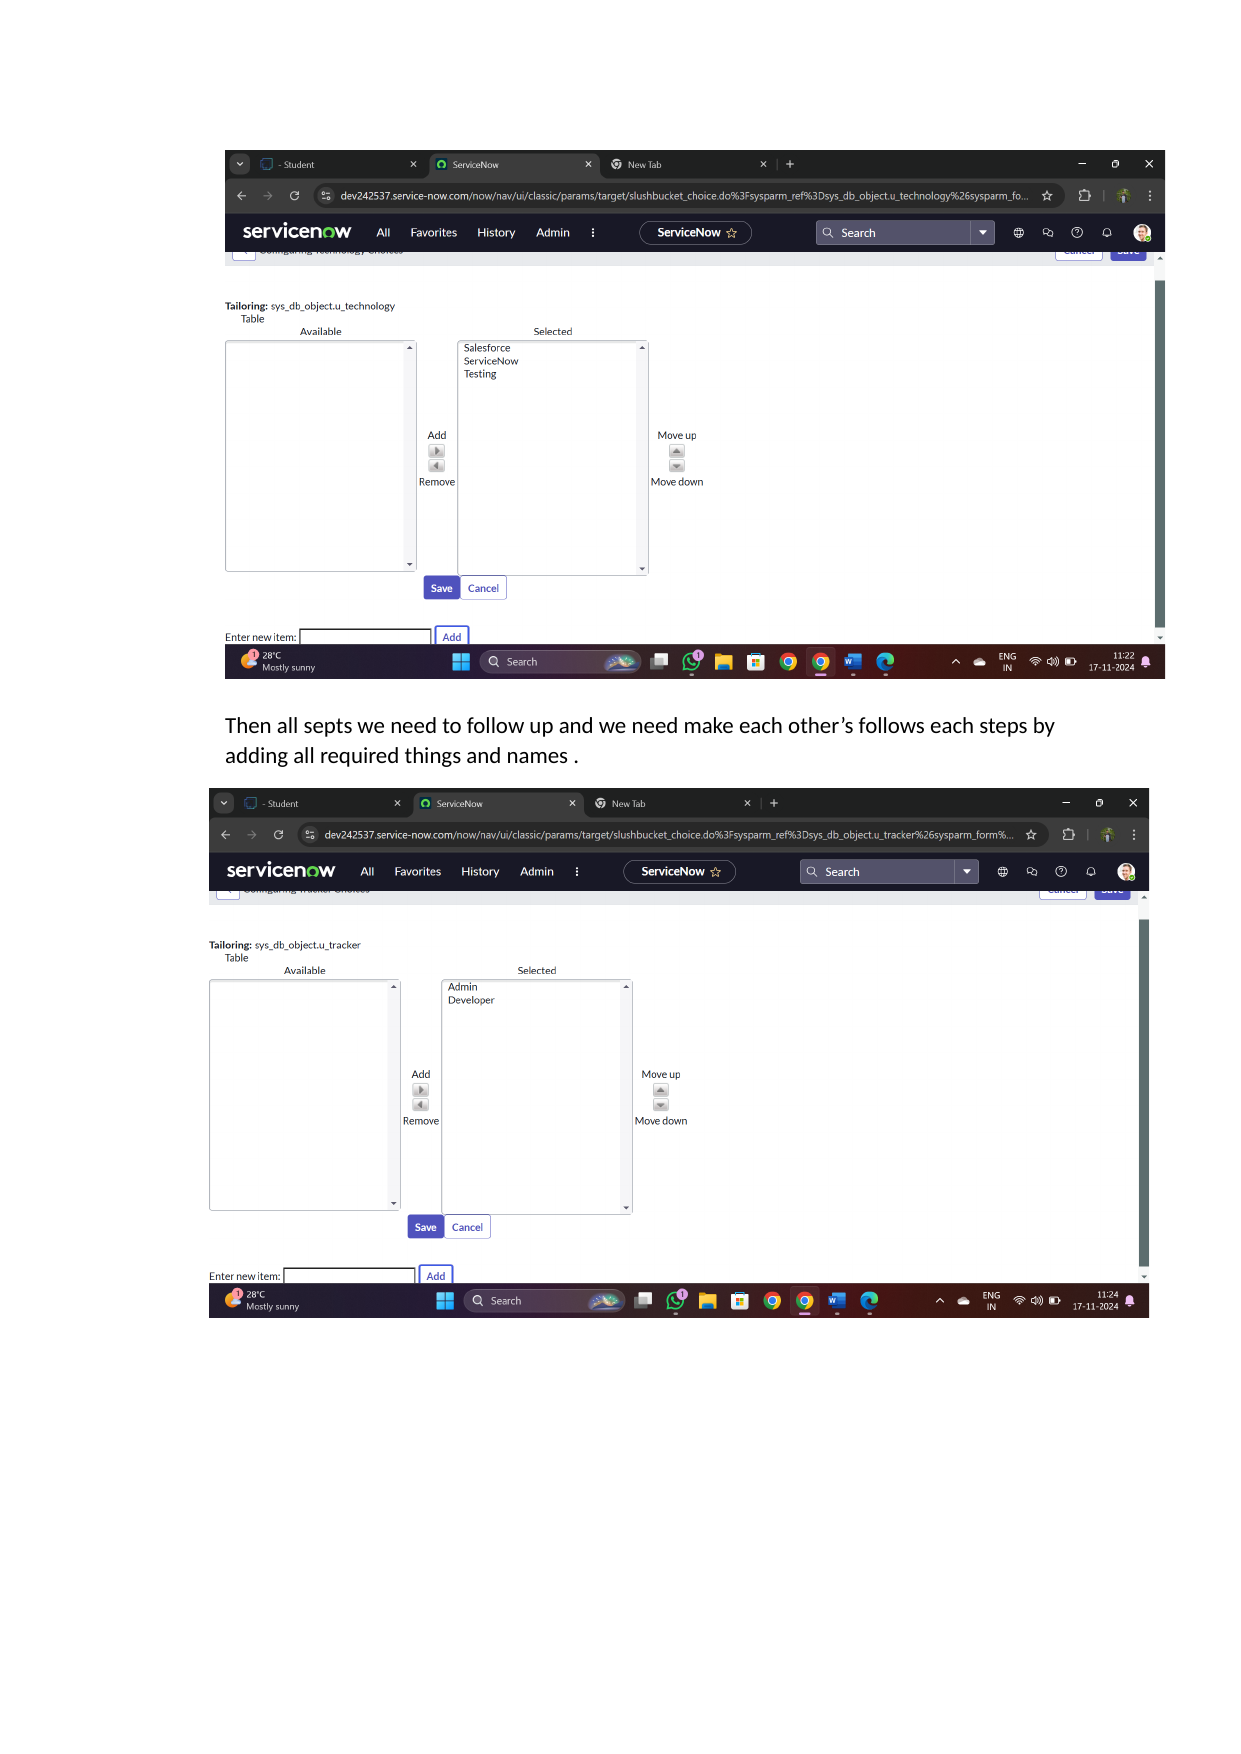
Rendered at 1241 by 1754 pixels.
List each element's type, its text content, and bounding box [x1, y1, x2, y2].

picture [225, 150, 1166, 679]
list Then all septs we need to follow up and we need make each other’s follows each steps by adding all required things and names . [225, 711, 1090, 769]
picture [209, 788, 1150, 1318]
